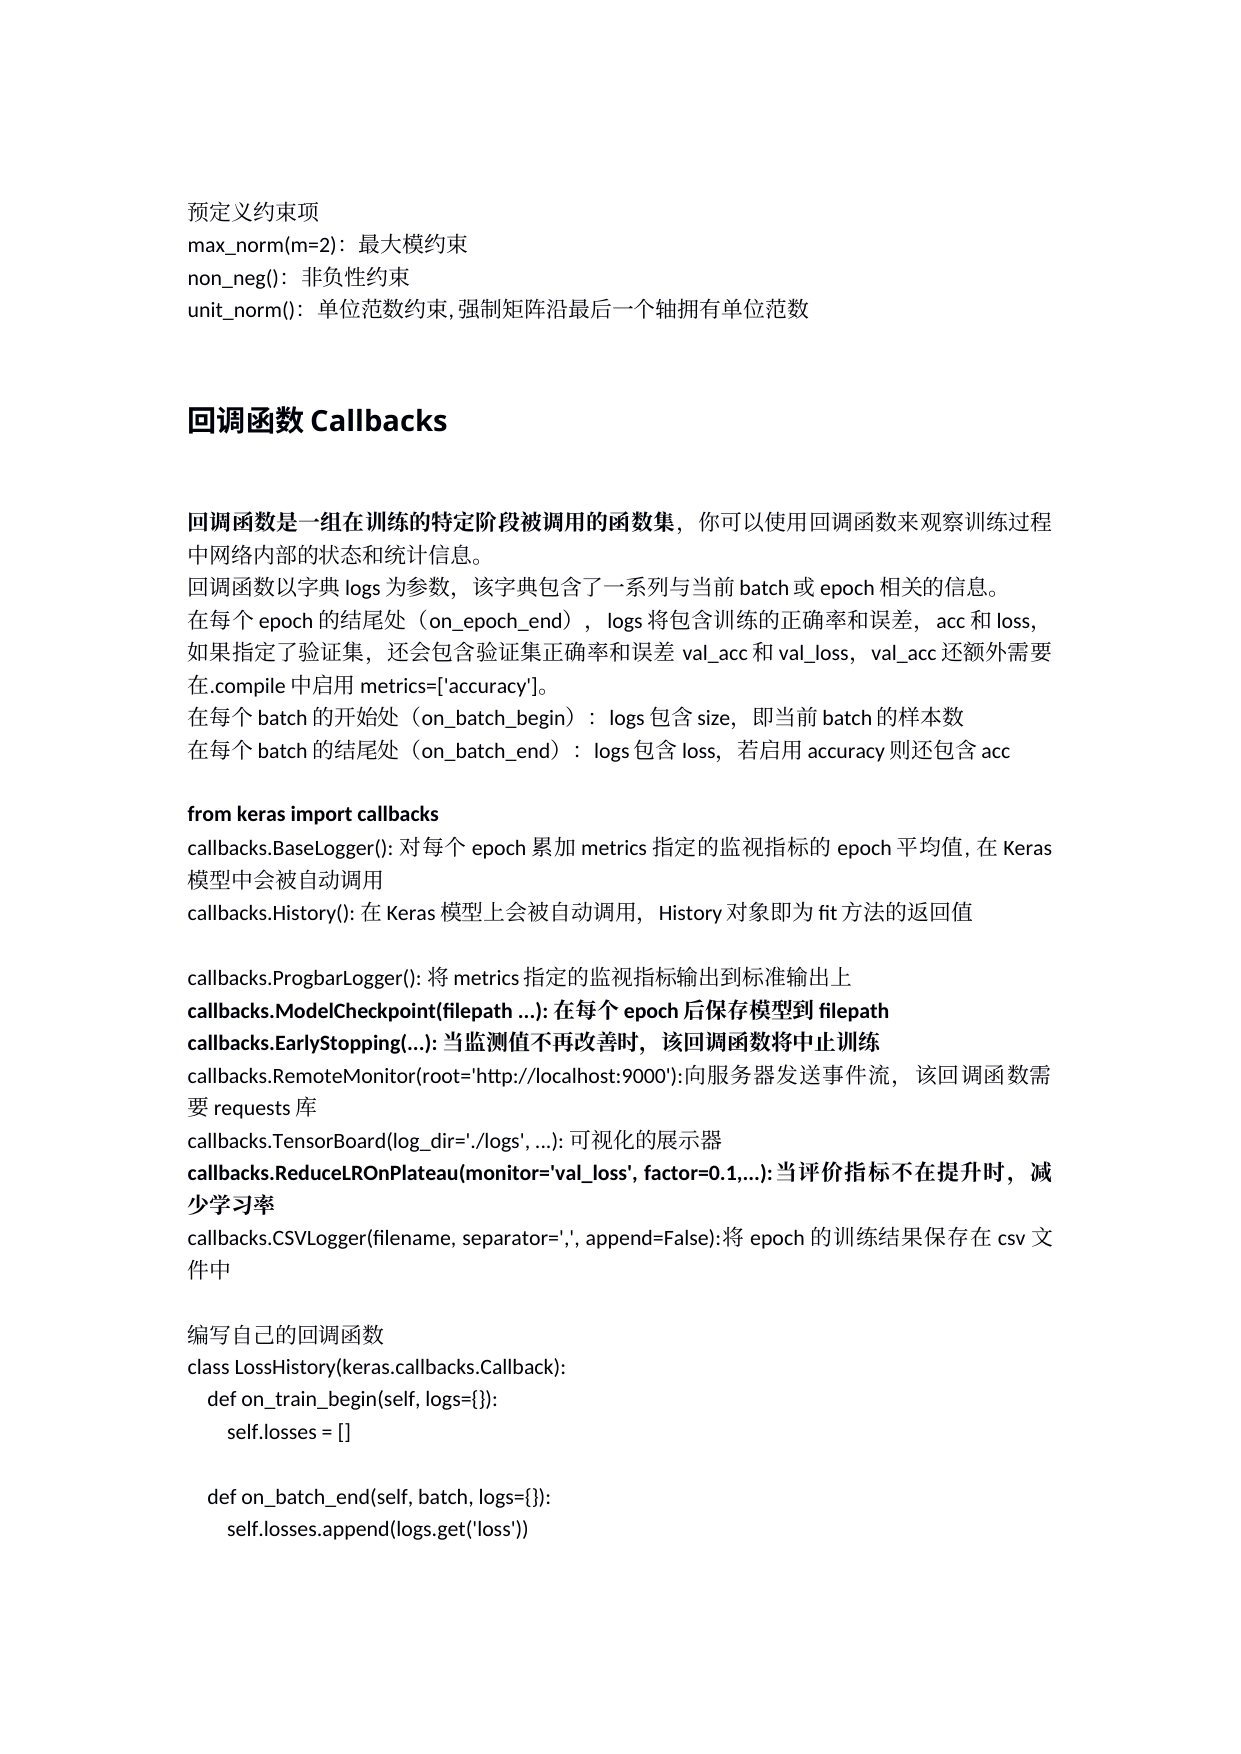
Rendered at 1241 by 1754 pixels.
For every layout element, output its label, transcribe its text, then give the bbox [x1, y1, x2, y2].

text def on_batch_end(self, batch, logs={}): [187, 1480, 1053, 1512]
text callbacks.RemoteMonitor(root='http://localhost:9000'):向服务器发送事件流，该回调函数需要requests库 [187, 1057, 1053, 1122]
text callbacks.EarlyStopping(...): 当监测值不再改善时，该回调函数将中止训练 [187, 1025, 1053, 1057]
text callbacks.TensorBoard(log_dir='./logs', ...): 可视化的展示器 [187, 1122, 1053, 1155]
text non_neg()：非负性约束 [187, 259, 1053, 292]
text max_norm(m=2)：最大模约束 [187, 227, 1053, 259]
text callbacks.ReduceLROnPlateau(monitor='val_loss', factor=0.1,...):当评价指标不在提升时，减少学习率 [187, 1155, 1053, 1220]
text 在每个batch的开始处（on_batch_begin）：logs包含size，即当前batch的样本数 [187, 700, 1053, 732]
subtitle 回调函数Callbacks [187, 386, 1053, 451]
text 编写自己的回调函数 [187, 1317, 1053, 1350]
text class LossHistory(keras.callbacks.Callback): [187, 1350, 1053, 1382]
text self.losses = [] [187, 1415, 1053, 1447]
text self.losses.append(logs.get('loss')) [187, 1512, 1053, 1545]
text 回调函数是一组在训练的特定阶段被调用的函数集，你可以使用回调函数来观察训练过程中网络内部的状态和统计信息。 [187, 505, 1053, 570]
text from keras import callbacks [187, 797, 1053, 830]
text callbacks.BaseLogger(): 对每个epoch累加metrics指定的监视指标的epoch平均值, 在Keras模型中会被自动调用 [187, 830, 1053, 895]
text unit_norm()：单位范数约束, 强制矩阵沿最后一个轴拥有单位范数 [187, 292, 1053, 324]
text callbacks.ModelCheckpoint(filepath ...): 在每个epoch后保存模型到filepath [187, 992, 1053, 1025]
text callbacks.CSVLogger(filename, separator=',', append=False):将epoch的训练结果保存在csv文件中 [187, 1220, 1053, 1285]
text callbacks.ProgbarLogger(): 将metrics指定的监视指标输出到标准输出上 [187, 960, 1053, 992]
text 在每个epoch的结尾处（on_epoch_end），logs将包含训练的正确率和误差，acc和loss，如果指定了验证集，还会包含验证集正确率和误差val_acc和val_loss，val_acc还额外需要在.compile中启用metrics=['accuracy']。 [187, 602, 1053, 700]
text def on_train_begin(self, logs={}): [187, 1382, 1053, 1415]
text 在每个batch的结尾处（on_batch_end）：logs包含loss，若启用accuracy则还包含acc [187, 732, 1053, 765]
text 预定义约束项 [187, 194, 1053, 227]
text callbacks.History(): 在Keras模型上会被自动调用，History对象即为fit方法的返回值 [187, 895, 1053, 927]
text 回调函数以字典logs为参数，该字典包含了一系列与当前batch或epoch相关的信息。 [187, 570, 1053, 602]
